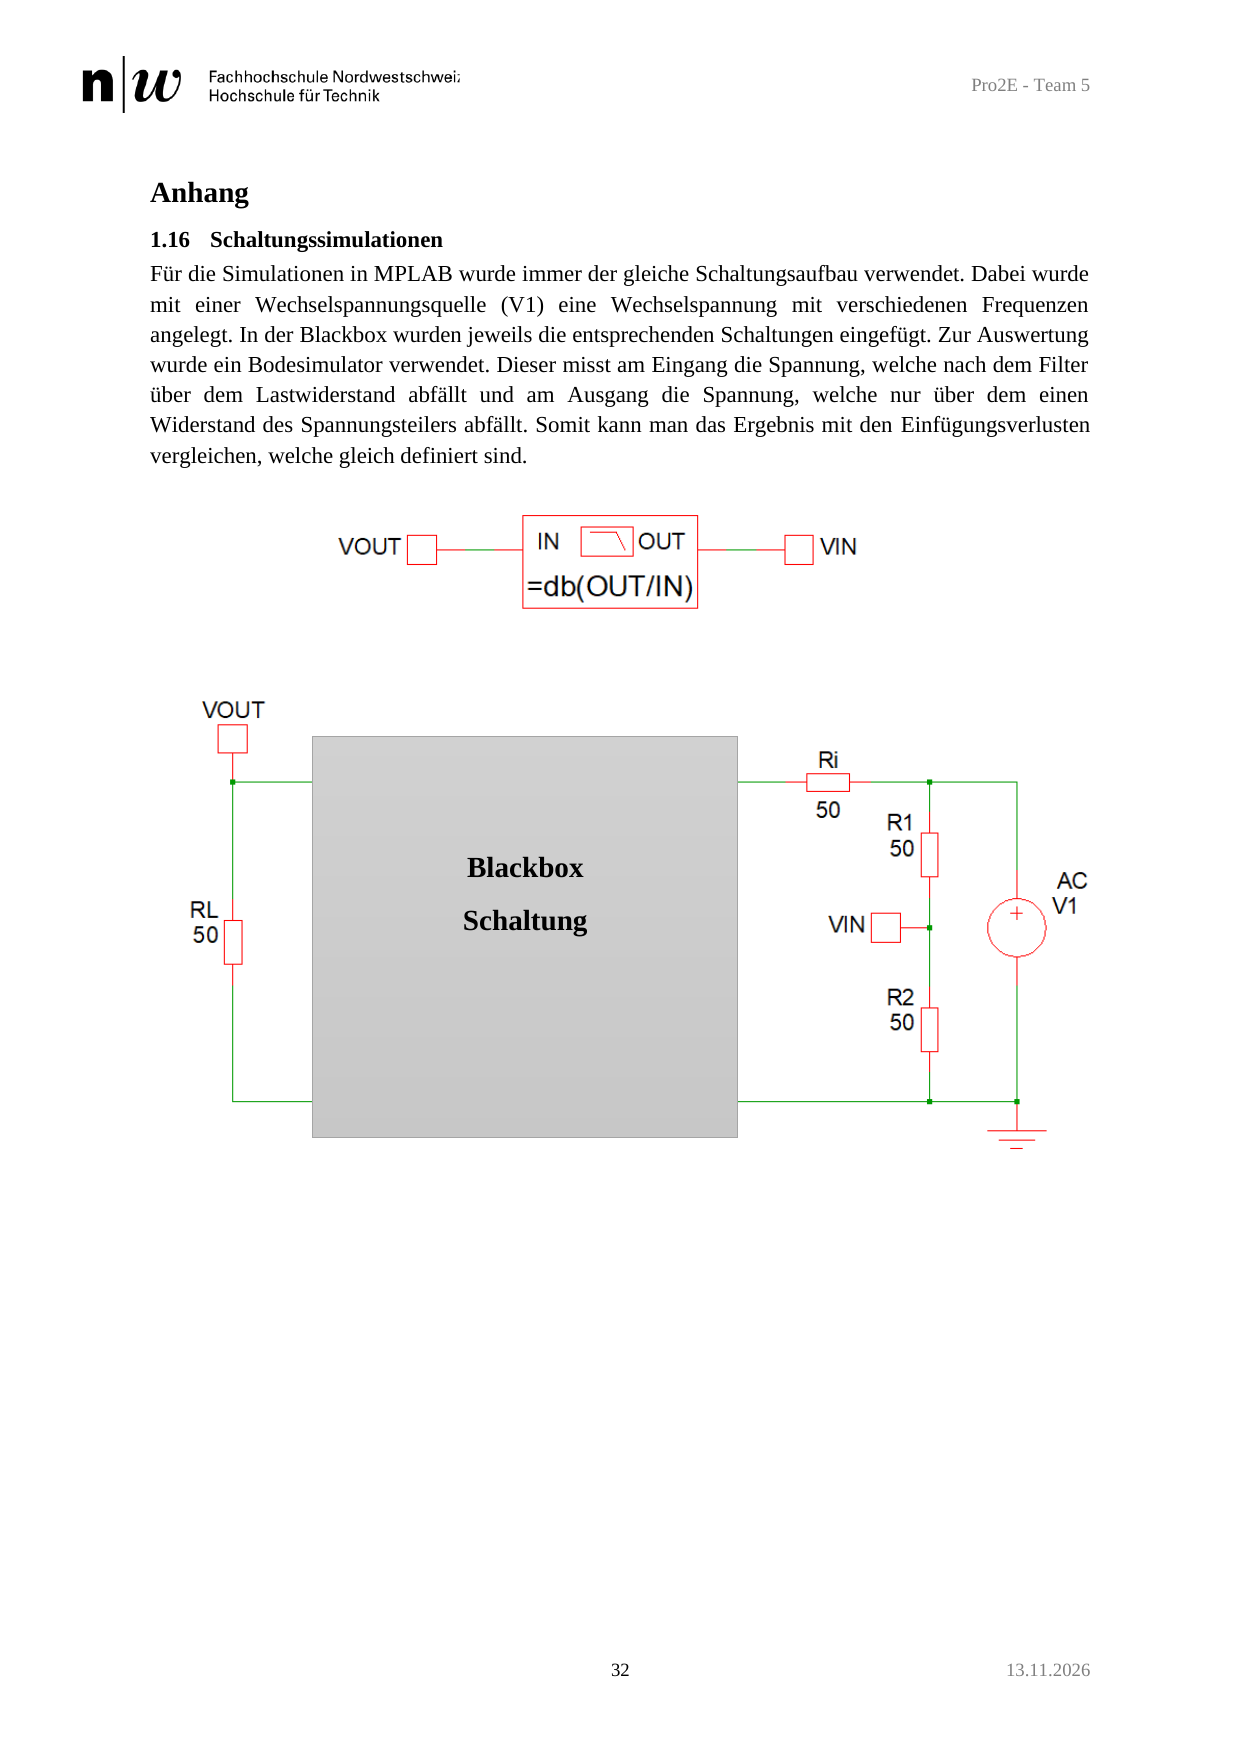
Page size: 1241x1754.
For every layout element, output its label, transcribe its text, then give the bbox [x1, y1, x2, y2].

picture [81, 56, 460, 113]
text Für die Simulationen in MPLAB wurde immer der gleiche Schaltungsaufbau verwendet. Dabei wurde mit einer Wechselspannungsquelle (V1) eine Wechselspannung mit verschiedenen Frequenzen angelegt. In der Blackbox wurden jeweils die entsprechenden Schaltungen eingefügt. Zur Auswertung wurde ein Bodesimulator verwendet. Dieser misst am Eingang die Spannung, welche nach dem Filter über dem Lastwiderstand abfällt und am Ausgang die Spannung, welche nur über dem einen Widerstand des Spannungsteilers abfällt. Somit kann man das Ergebnis mit den Einfügungsverlusten vergleichen, welche gleich definiert sind. [150, 260, 1090, 468]
subtitle Schaltungssimulationen [150, 226, 443, 252]
subtitle Anhang [150, 175, 1090, 208]
picture [150, 488, 1095, 1174]
